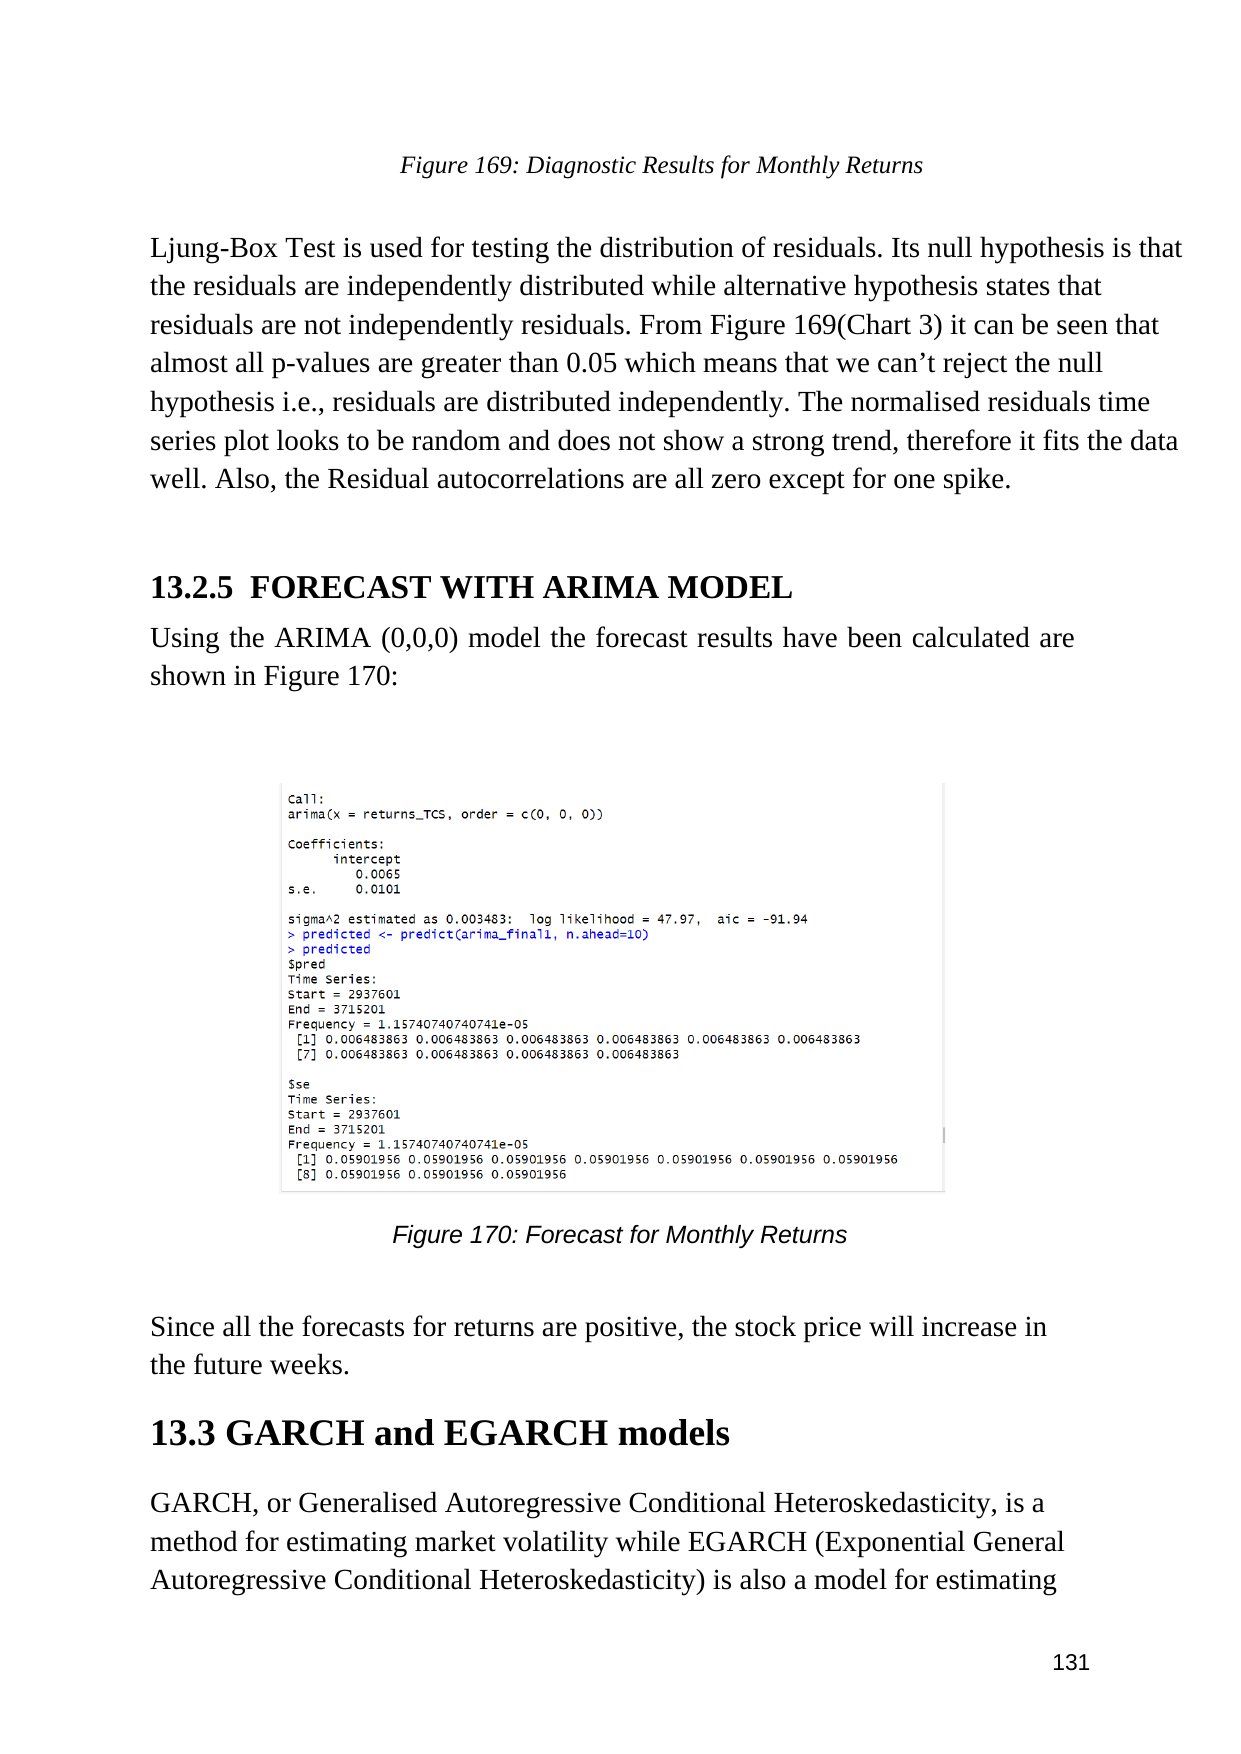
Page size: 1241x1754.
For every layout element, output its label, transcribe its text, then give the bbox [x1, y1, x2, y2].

text Ljung-Box Test is used for testing the distribution of residuals. Its null hypothesis is that the residuals are independently distributed while alternative hypothesis states that residuals are not independently residuals. From Figure 169(Chart 3) it can be seen that almost all p-values are greater than 0.05 which means that we can’t reject the null hypothesis i.e., residuals are distributed independently. The normalised residuals time series plot looks to be random and does not show a strong trend, therefore it fits the data well. Also, the Residual autocorrelations are all zero except for one spike. [150, 230, 1199, 495]
text 13.3 GARCH and EGARCH models [150, 1411, 1090, 1454]
text Figure 169: Diagnostic Results for Monthly Returns [150, 150, 1199, 179]
text Since all the forecasts for returns are positive, the stock price will increase in the future weeks. [150, 1309, 1090, 1381]
picture [278, 783, 946, 1194]
text Using the ARIMA (0,0,0) model the forecast results have been calculated are shown in Figure 170: [150, 620, 1076, 692]
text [150, 1485, 1090, 1596]
subtitle 13.2.5 FORECAST WITH ARIMA MODEL [150, 567, 1076, 606]
